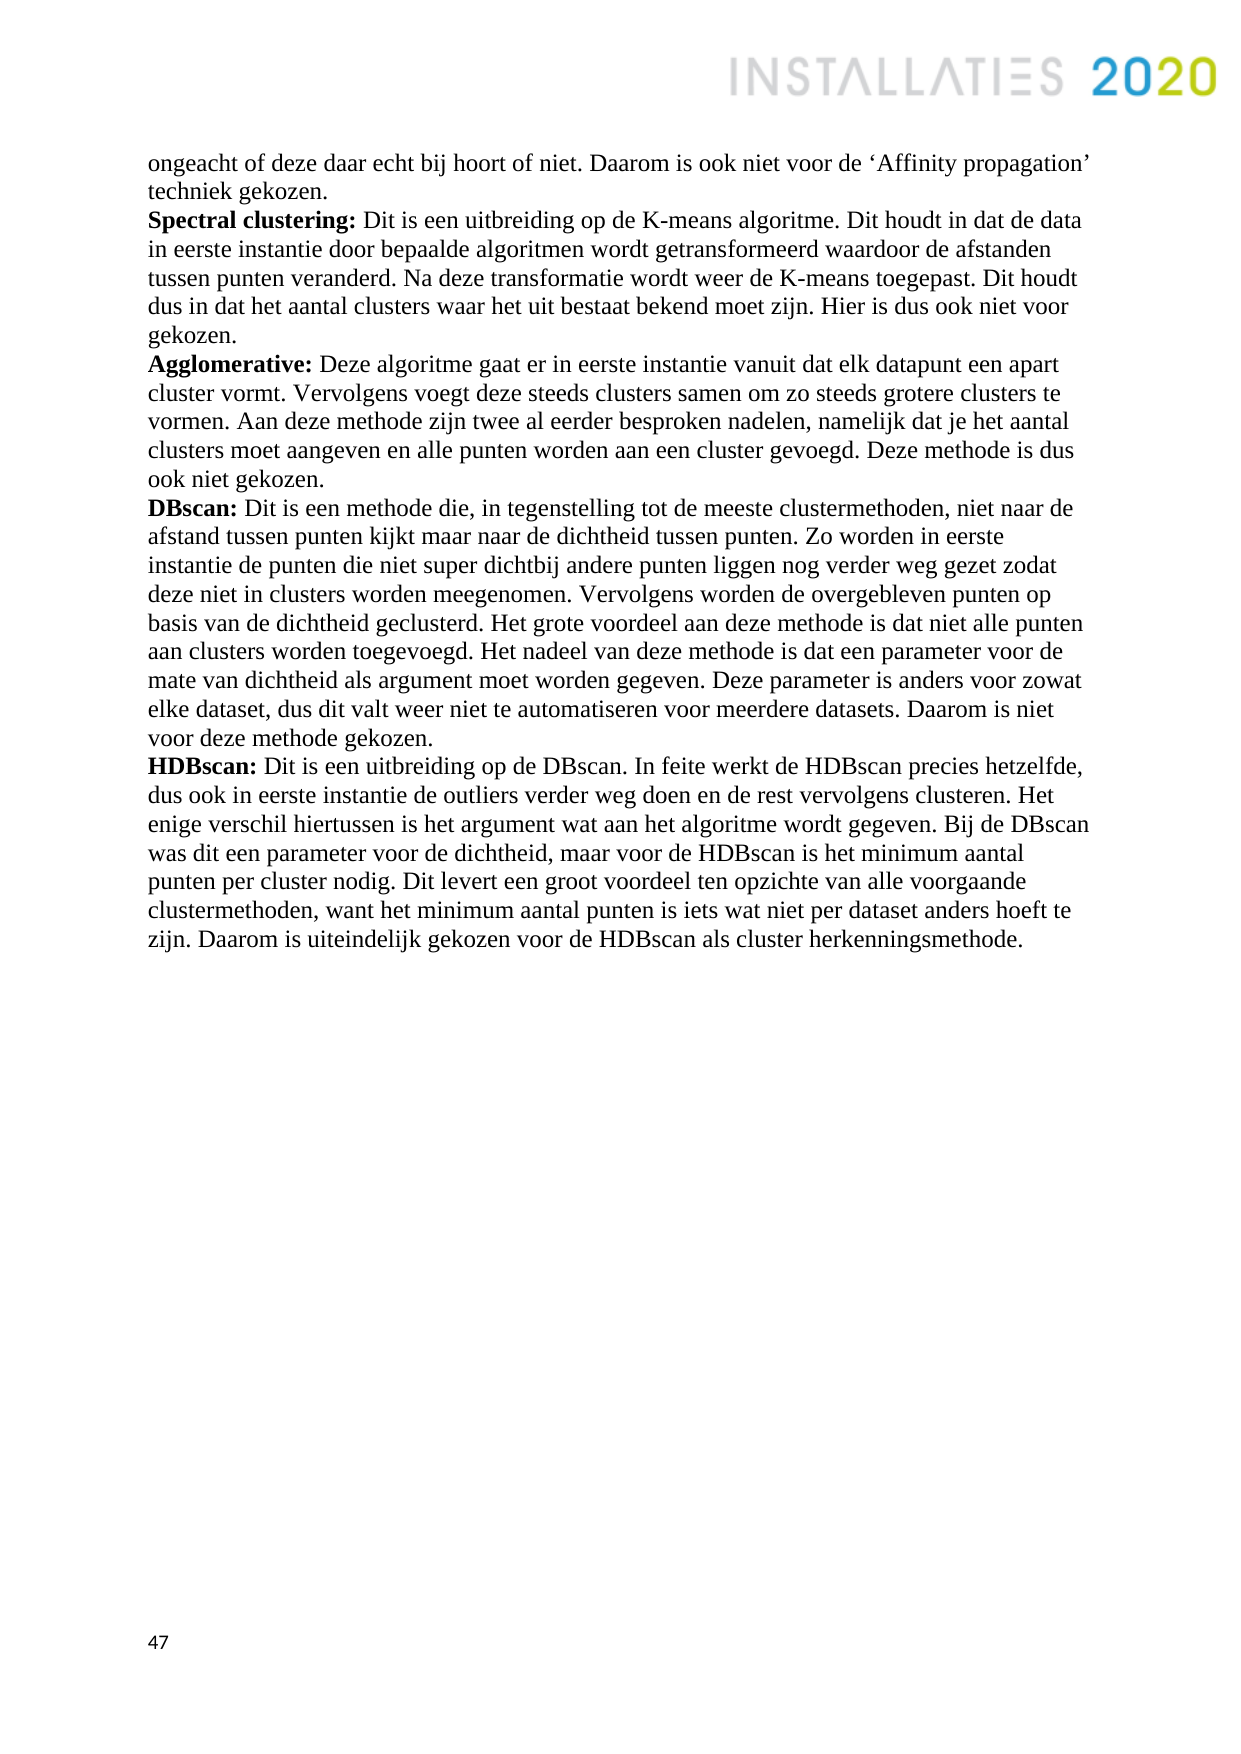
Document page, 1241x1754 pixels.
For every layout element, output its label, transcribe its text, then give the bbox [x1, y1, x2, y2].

picture [728, 54, 1220, 97]
text Agglomerative: Deze algoritme gaat er in eerste instantie vanuit dat elk datapunt een apart cluster vormt. Vervolgens voegt deze steeds clusters samen om zo steeds grotere clusters te vormen. Aan deze methode zijn twee al eerder besproken nadelen, namelijk dat je het aantal clusters moet aangeven en alle punten worden aan een cluster gevoegd. Deze methode is dus ook niet gekozen. [148, 349, 1093, 493]
text HDBscan: Dit is een uitbreiding op de DBscan. In feite werkt de HDBscan precies hetzelfde, dus ook in eerste instantie de outliers verder weg doen en de rest vervolgens clusteren. Het enige verschil hiertussen is het argument wat aan het algoritme wordt gegeven. Bij de DBscan was dit een parameter voor de dichtheid, maar voor de HDBscan is het minimum aantal punten per cluster nodig. Dit levert een groot voordeel ten opzichte van alle voorgaande clustermethoden, want het minimum aantal punten is iets wat niet per dataset anders hoeft te zijn. Daarom is uiteindelijk gekozen voor de HDBscan als cluster herkenningsmethode. [148, 751, 1093, 953]
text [148, 148, 1093, 205]
text Spectral clustering: Dit is een uitbreiding op de K-means algoritme. Dit houdt in dat de data in eerste instantie door bepaalde algoritmen wordt getransformeerd waardoor de afstanden tussen punten veranderd. Na deze transformatie wordt weer de K-means toegepast. Dit houdt dus in dat het aantal clusters waar het uit bestaat bekend moet zijn. Hier is dus ook niet voor gekozen. [148, 205, 1093, 349]
text DBscan: Dit is een methode die, in tegenstelling tot de meeste clustermethoden, niet naar de afstand tussen punten kijkt maar naar de dichtheid tussen punten. Zo worden in eerste instantie de punten die niet super dichtbij andere punten liggen nog verder weg gezet zodat deze niet in clusters worden meegenomen. Vervolgens worden de overgebleven punten op basis van de dichtheid geclusterd. Het grote voordeel aan deze methode is dat niet alle punten aan clusters worden toegevoegd. Het nadeel van deze methode is dat een parameter voor de mate van dichtheid als argument moet worden gegeven. Deze parameter is anders voor zowat elke dataset, dus dit valt weer niet te automatiseren voor meerdere datasets. Daarom is niet voor deze methode gekozen. [148, 493, 1093, 751]
